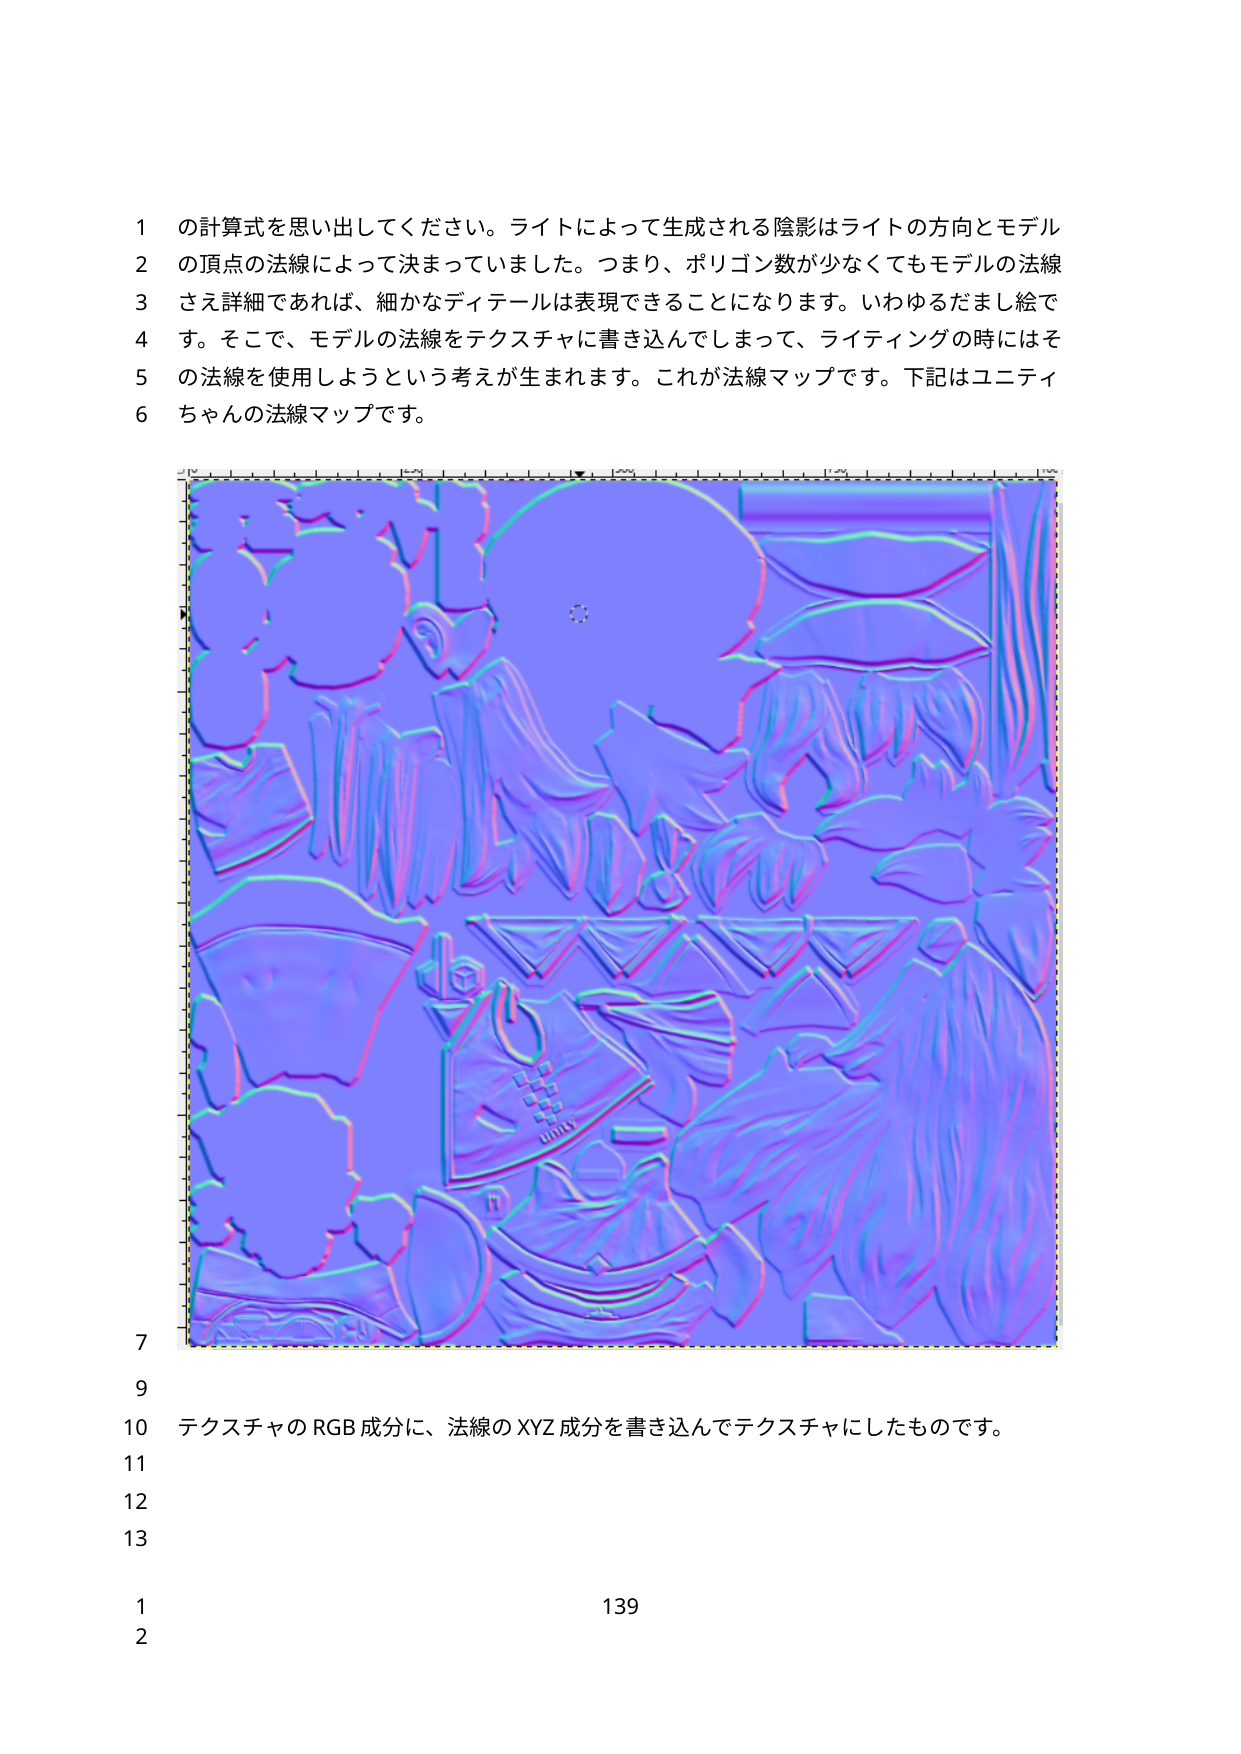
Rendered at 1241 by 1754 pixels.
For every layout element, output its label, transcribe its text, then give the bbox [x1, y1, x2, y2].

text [177, 207, 1063, 432]
text テクスチャのRGB成分に、法線のXYZ成分を書き込んでテクスチャにしたものです。 [177, 1407, 1063, 1444]
picture [177, 469, 1063, 1350]
